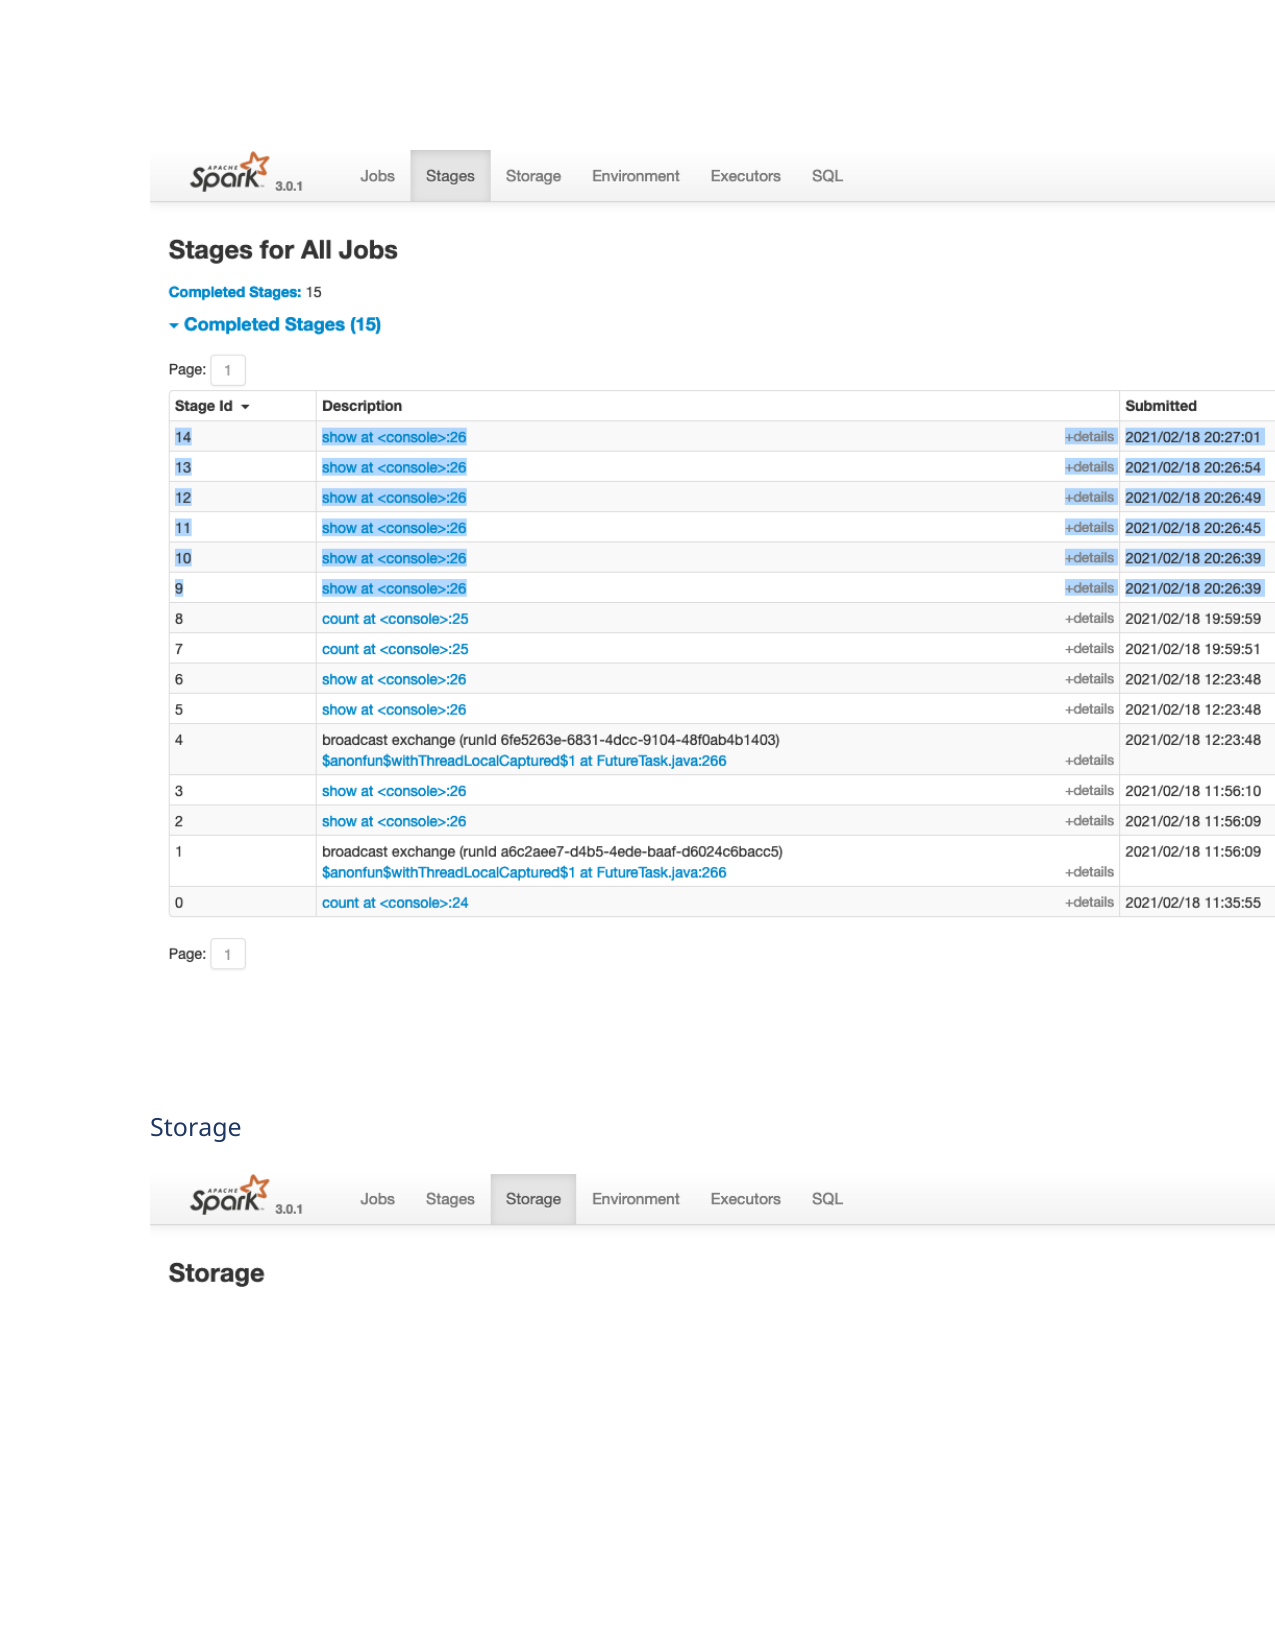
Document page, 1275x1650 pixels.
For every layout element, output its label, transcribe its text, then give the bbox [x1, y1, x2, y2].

subtitle Storage [150, 1109, 1125, 1144]
picture [150, 150, 1275, 984]
picture [150, 1174, 1275, 1400]
